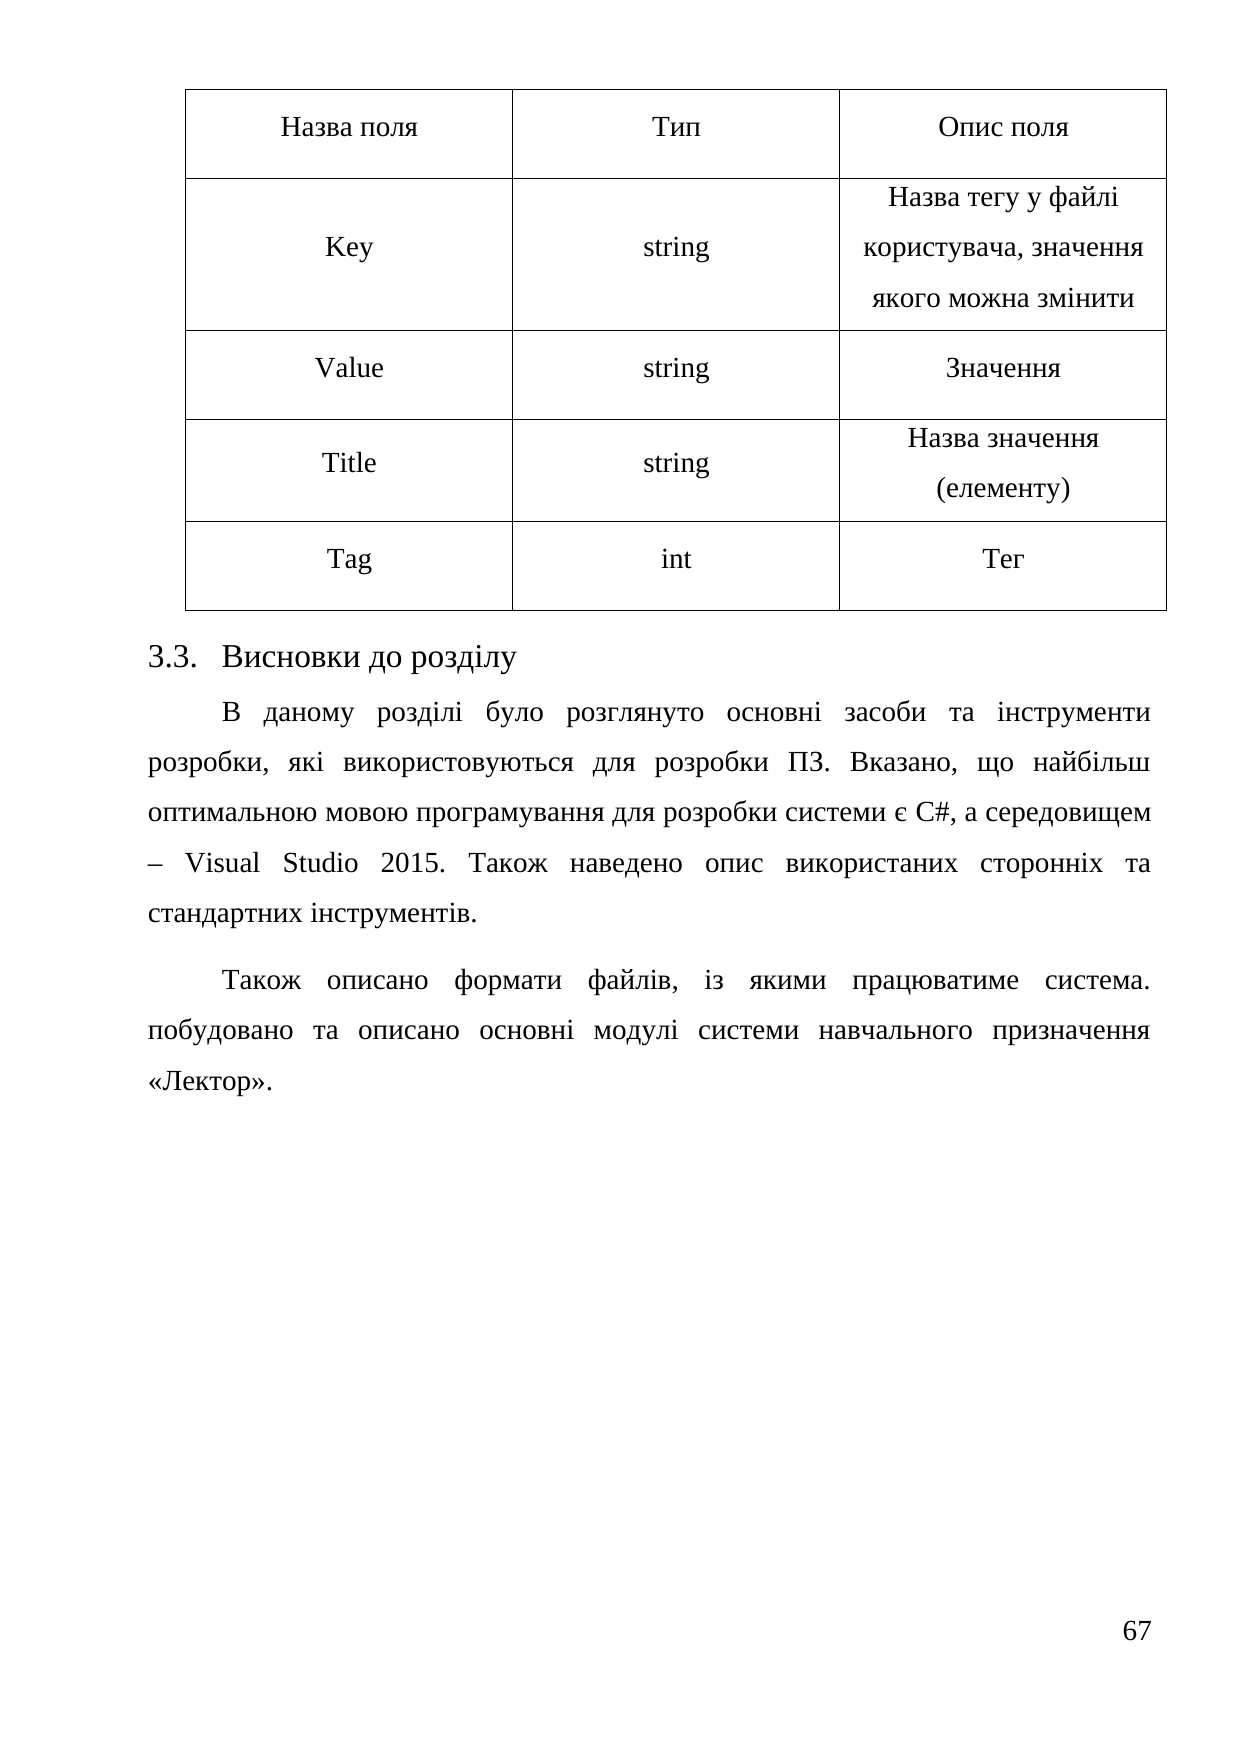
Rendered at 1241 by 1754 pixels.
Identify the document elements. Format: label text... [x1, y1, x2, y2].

table_cell int [513, 522, 839, 610]
table_cell Value [186, 331, 512, 419]
table_cell string [513, 420, 839, 521]
text Також описано формати файлів, із якими працюватиме система. побудовано та описано основні модулі системи навчального призначення «Лектор». [148, 962, 1152, 1096]
table_cell Tag [186, 522, 512, 610]
table_cell string [513, 179, 839, 330]
table_header Тип [513, 90, 839, 178]
table_cell Тег [840, 522, 1166, 610]
table_cell Назва тегу у файлі користувача, значення якого можна змінити [840, 179, 1166, 330]
table_cell string [513, 331, 839, 419]
table_cell Назва значення (елементу) [840, 420, 1166, 521]
table_cell Key [186, 179, 512, 330]
text В даному розділі було розглянуто основні засоби та інструменти розробки, які використовуються для розробки ПЗ. Вказано, що найбільш оптимальною мовою програмування для розробки системи є C#, а середовищем – Visual Studio 2015. Також наведено опис використаних сторонніх та стандартних інструментів. [148, 694, 1152, 928]
table_header Опис поля [840, 90, 1166, 178]
table_cell Значення [840, 331, 1166, 419]
subtitle Висновки до розділу [148, 636, 1152, 674]
table_header Назва поля [186, 90, 512, 178]
table_cell Title [186, 420, 512, 521]
